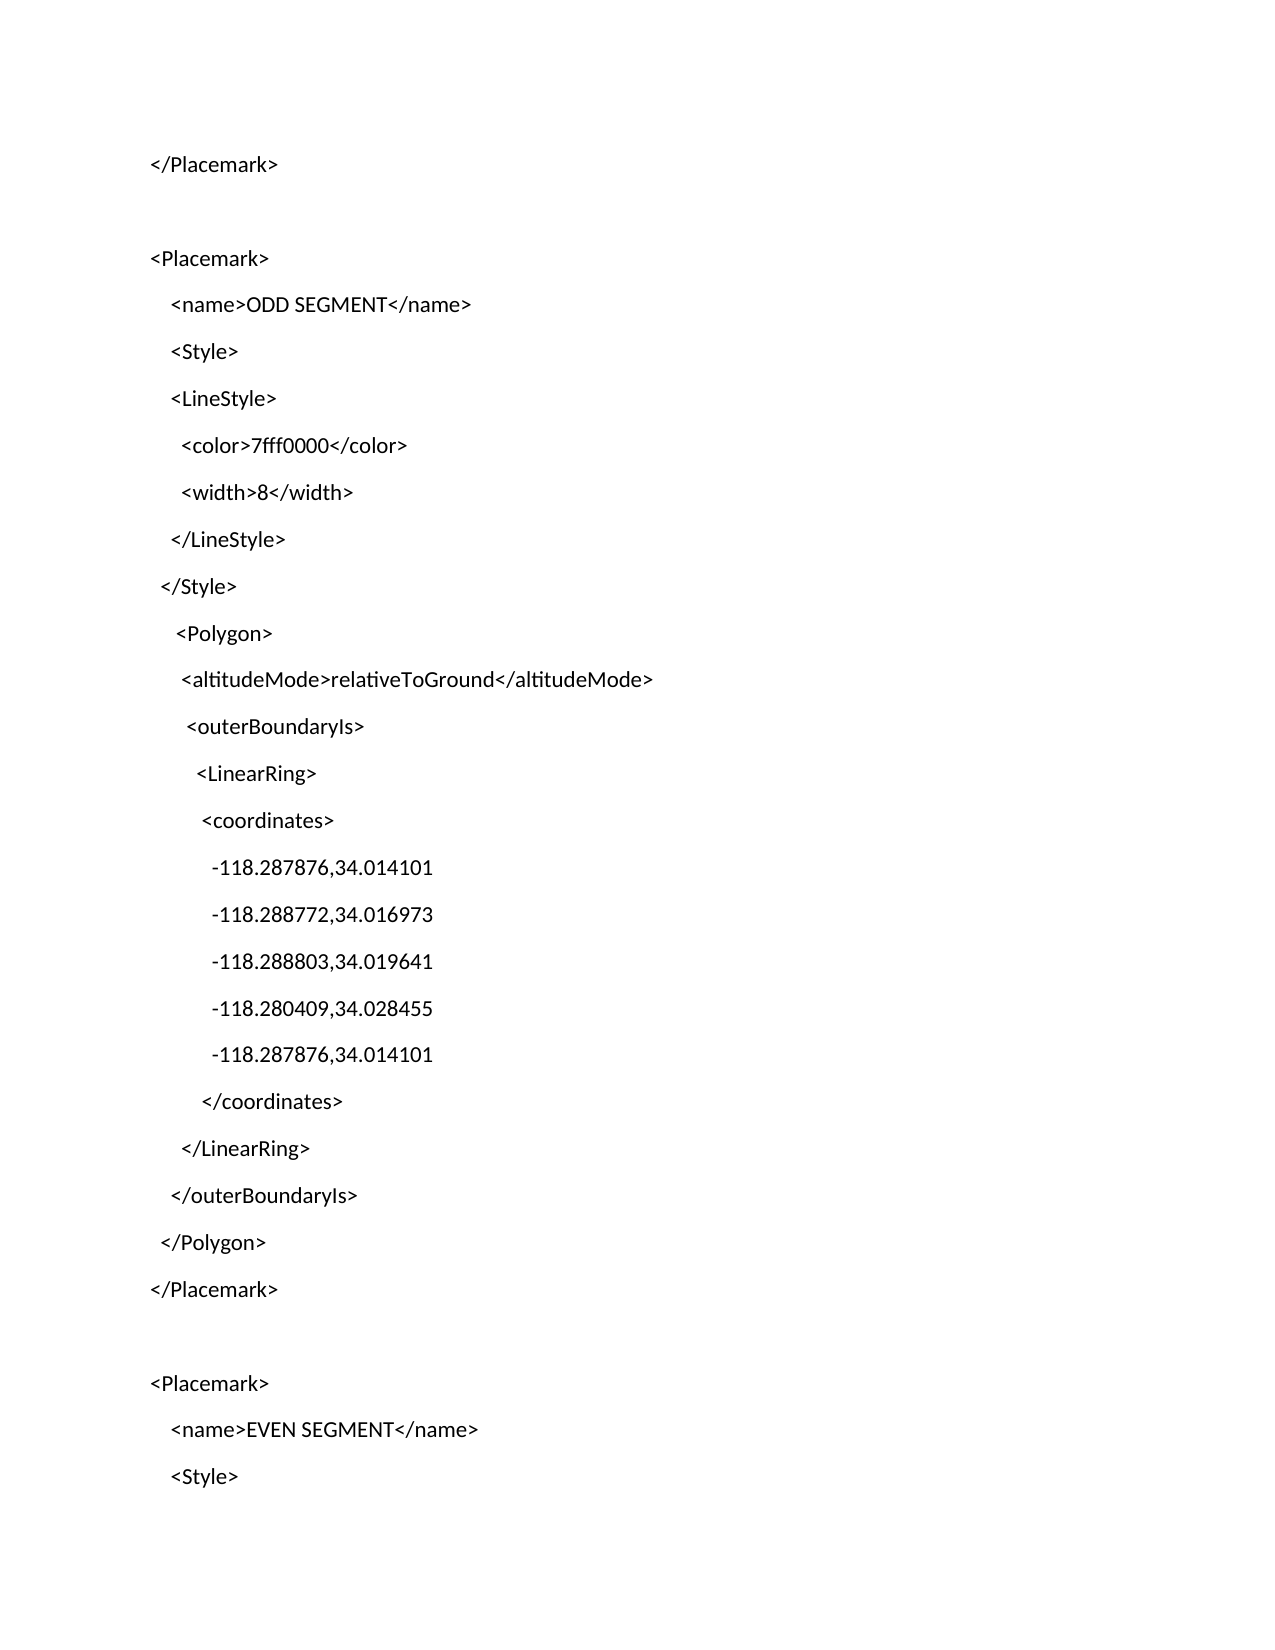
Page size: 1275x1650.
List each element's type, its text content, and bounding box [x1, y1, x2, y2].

text <Placemark> [150, 244, 1125, 272]
text <Style> [150, 337, 1125, 366]
text -118.288772,34.016973 [150, 900, 1125, 928]
text </Style> [150, 572, 1125, 600]
text -118.287876,34.014101 [150, 1041, 1125, 1069]
text <width>8</width> [150, 478, 1125, 506]
text <LinearRing> [150, 759, 1125, 787]
text </outerBoundaryIs> [150, 1181, 1125, 1209]
text </LineStyle> [150, 525, 1125, 553]
text <Placemark> [150, 1369, 1125, 1397]
text <altitudeMode>relativeToGround</altitudeMode> [150, 666, 1125, 694]
text -118.280409,34.028455 [150, 994, 1125, 1022]
text <name>ODD SEGMENT</name> [150, 291, 1125, 319]
text </Polygon> [150, 1228, 1125, 1256]
text <Style> [150, 1462, 1125, 1491]
text <coordinates> [150, 806, 1125, 834]
text <LineStyle> [150, 384, 1125, 412]
text </LinearRing> [150, 1134, 1125, 1162]
text -118.287876,34.014101 [150, 853, 1125, 881]
text </Placemark> [150, 150, 1125, 178]
text <outerBoundaryIs> [150, 712, 1125, 741]
text -118.288803,34.019641 [150, 947, 1125, 975]
text <Polygon> [150, 619, 1125, 647]
text <name>EVEN SEGMENT</name> [150, 1416, 1125, 1444]
text <color>7fff0000</color> [150, 431, 1125, 459]
text </coordinates> [150, 1087, 1125, 1116]
text </Placemark> [150, 1275, 1125, 1303]
